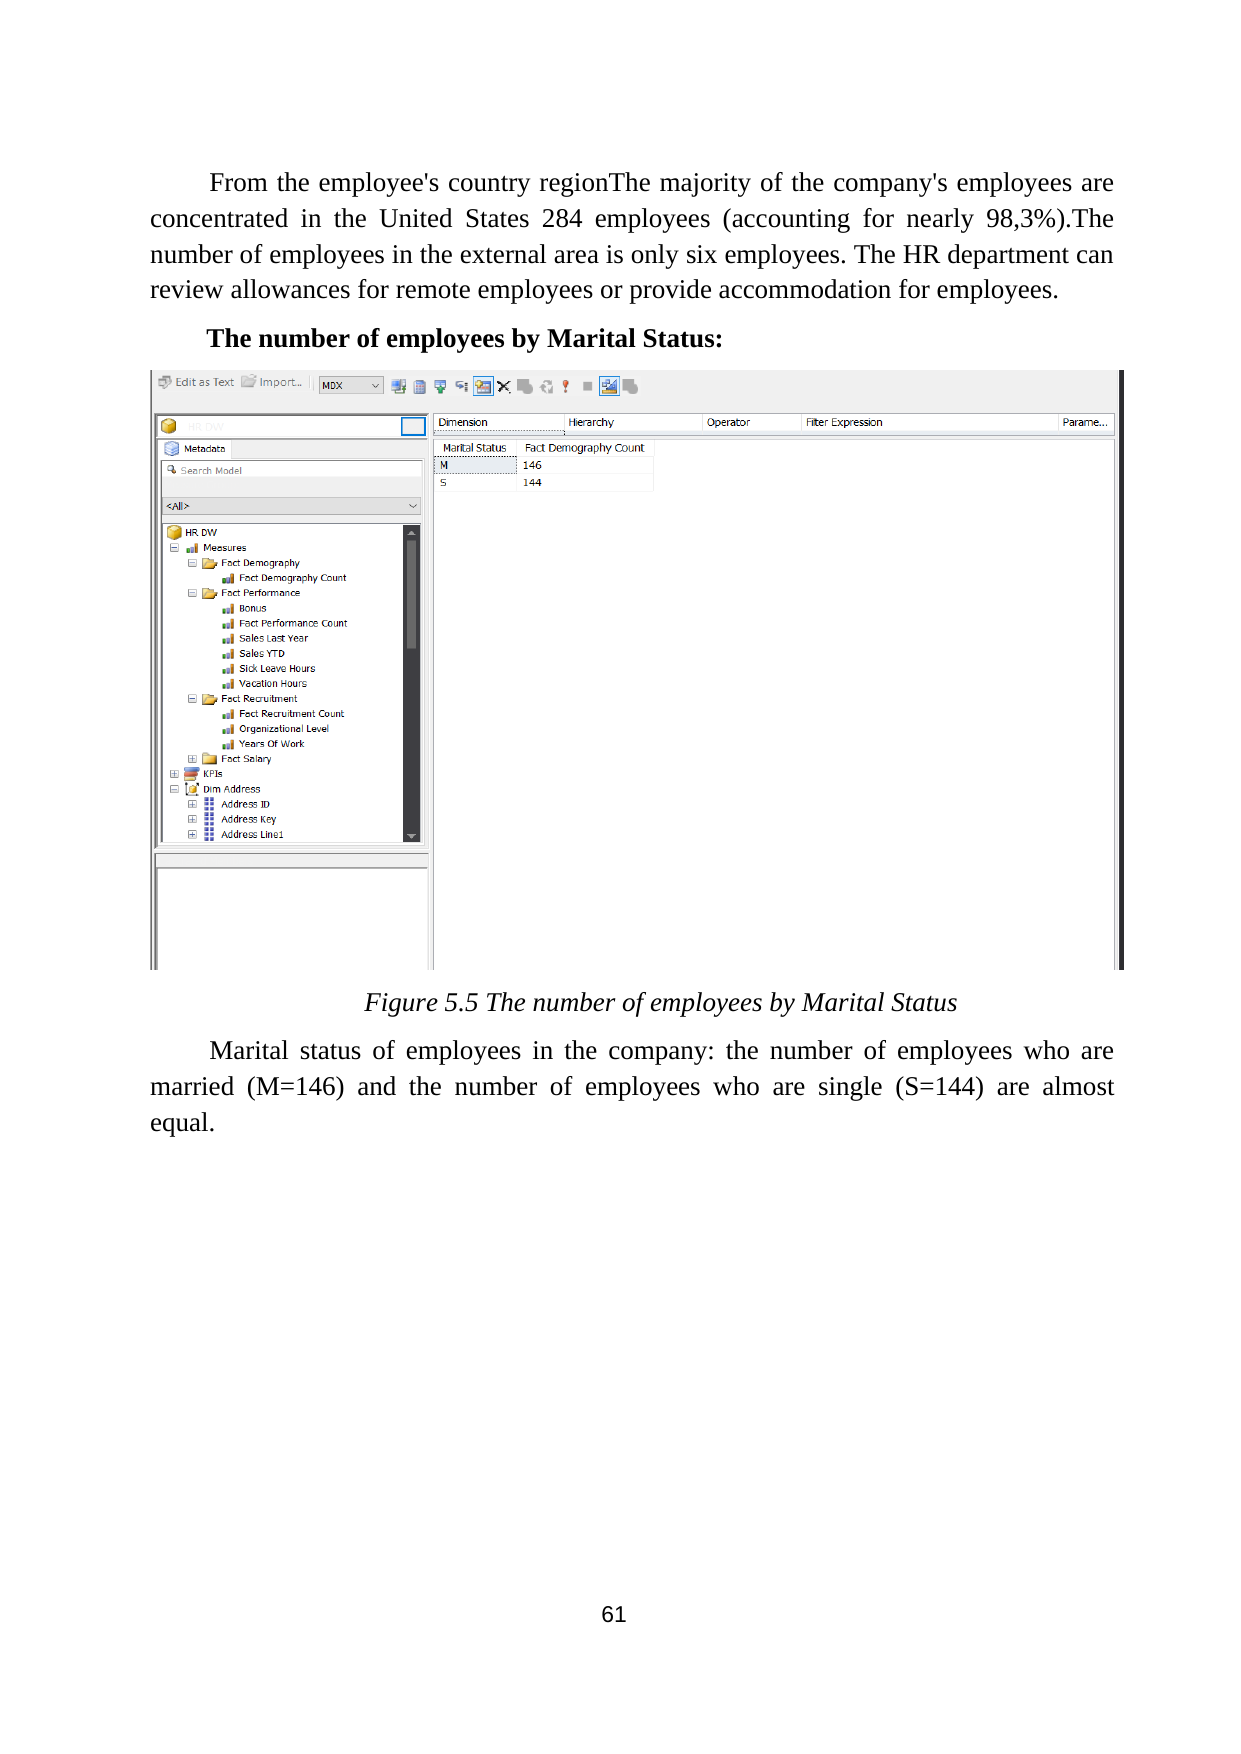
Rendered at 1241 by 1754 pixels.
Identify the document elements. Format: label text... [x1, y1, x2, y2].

text The number of employees by Marital Status: [187, 322, 1115, 353]
text From the employee's country regionThe majority of the company's employees are concentrated in the United States 284 employees (accounting for nearly 98,3%).The number of employees in the external area is only six employees. The HR department can review allowances for remote employees or provide accommodation for employees. [150, 166, 1115, 305]
text Figure 5.5 The number of employees by Marital Status [187, 986, 1115, 1017]
text Marital status of employees in the company: the number of employees who are married (M=146) and the number of employees who are single (S=144) are almost equal. [150, 1034, 1115, 1137]
picture [150, 370, 1124, 970]
